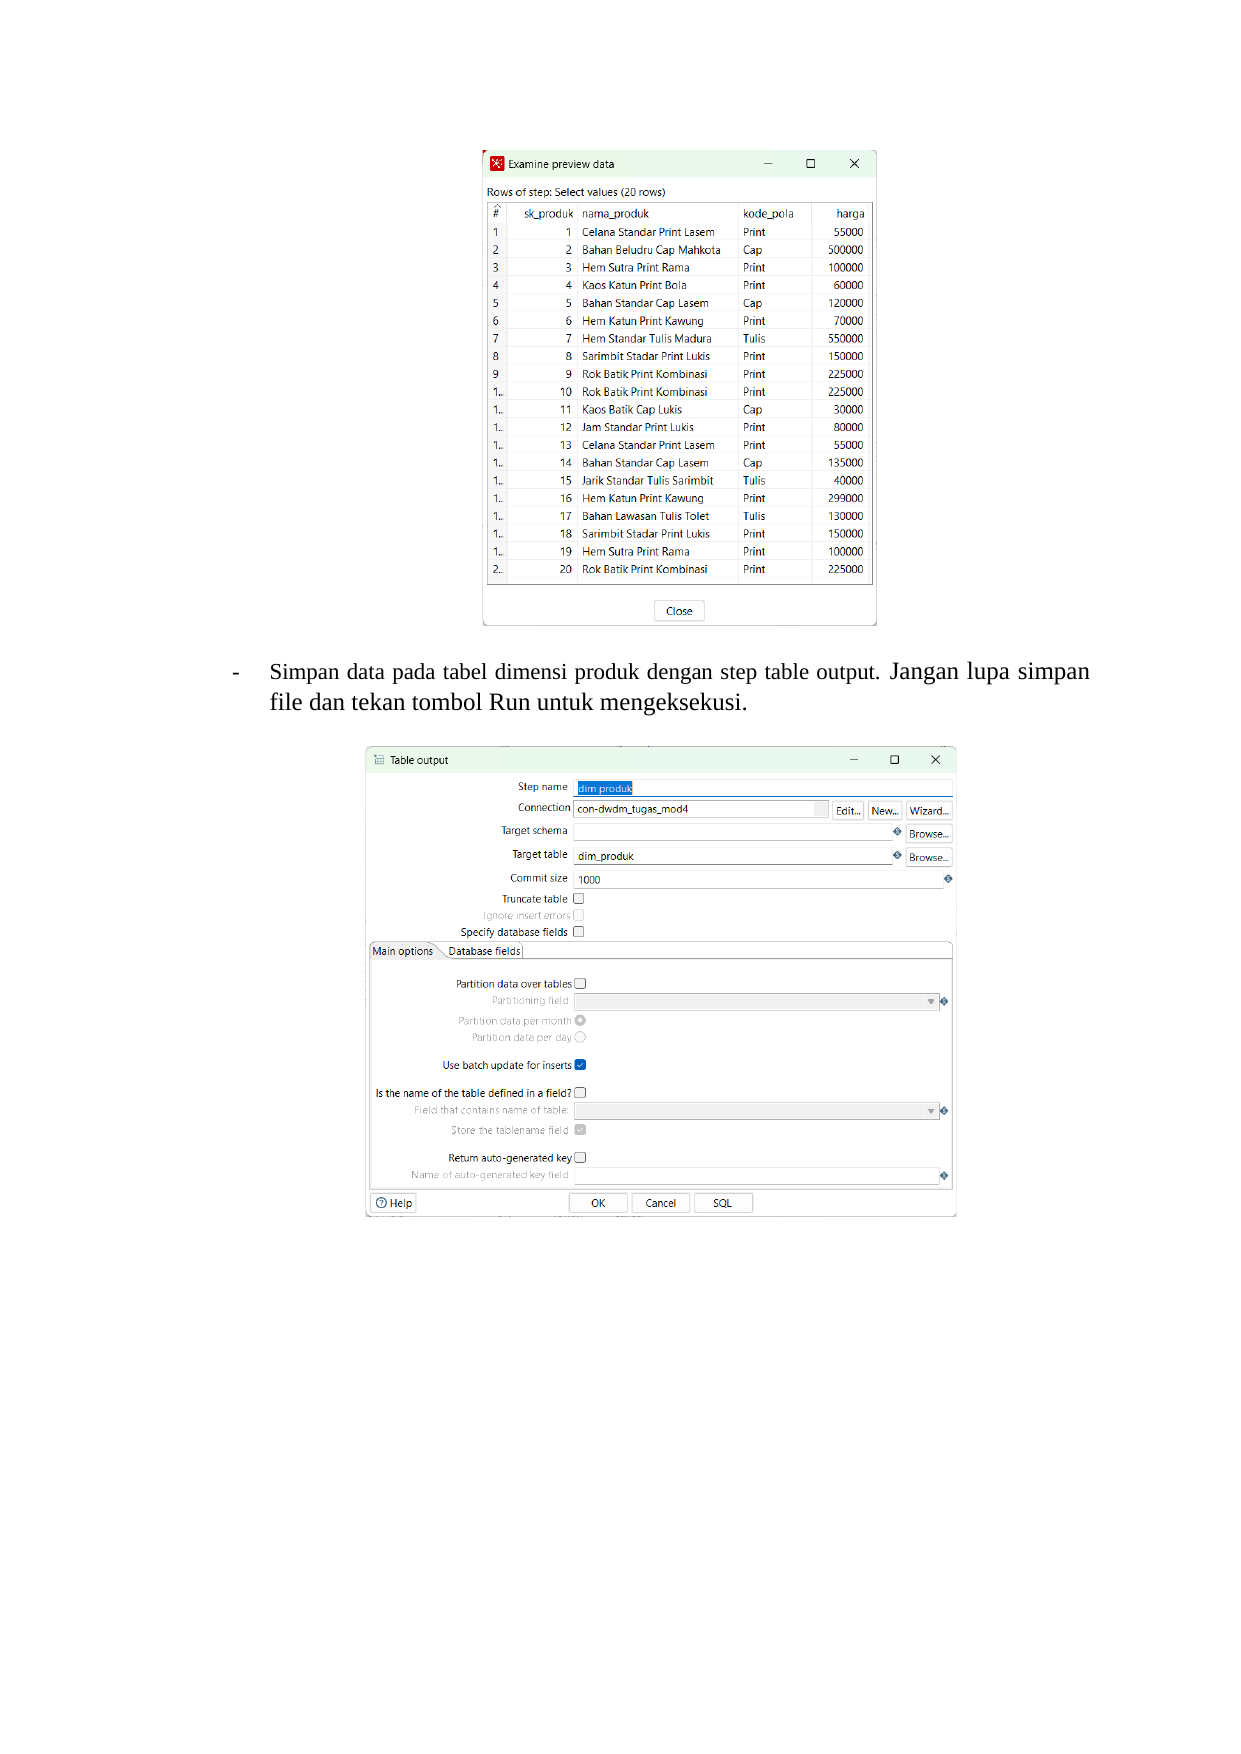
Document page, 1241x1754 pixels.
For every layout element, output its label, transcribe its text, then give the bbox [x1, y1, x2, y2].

picture [482, 150, 877, 626]
list Simpan data pada tabel dimensi produk dengan step table output. Jangan lupa simpan file dan tekan tombol Run untuk mengeksekusi. [232, 656, 1090, 716]
picture [365, 746, 957, 1217]
